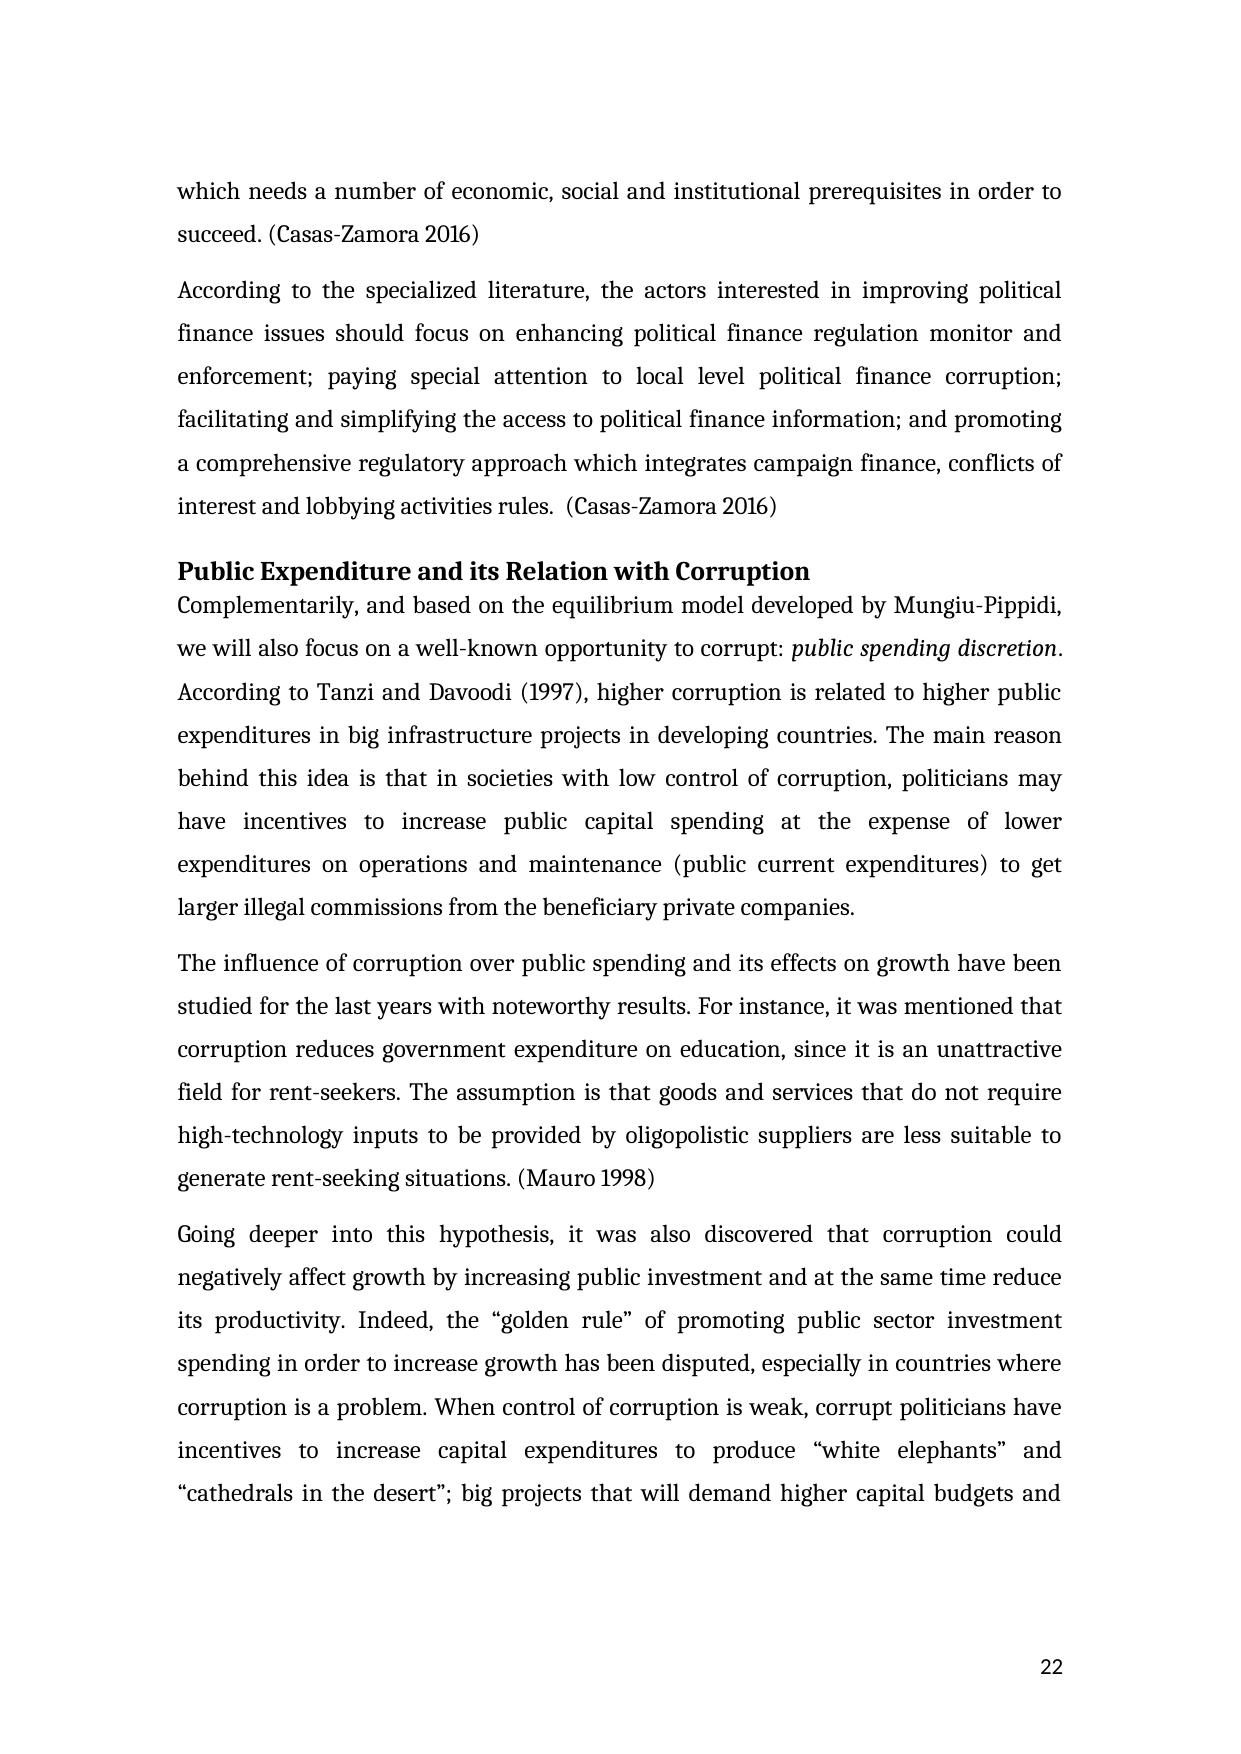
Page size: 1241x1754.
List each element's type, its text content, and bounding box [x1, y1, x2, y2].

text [177, 177, 1063, 249]
subtitle Public Expenditure and its Relation with Corruption [177, 556, 1063, 587]
text According to the specialized literature, the actors interested in improving political finance issues should focus on enhancing political finance regulation monitor and enforcement; paying special attention to local level political finance corruption; facilitating and simplifying the access to political finance information; and promoting a comprehensive regulatory approach which integrates campaign finance, conflicts of interest and lobbying activities rules. (Casas-Zamora 2016) [177, 276, 1063, 520]
text The influence of corruption over public spending and its effects on growth have been studied for the last years with noteworthy results. For instance, it was mentioned that corruption reduces government expenditure on education, since it is an unattractive field for rent-seekers. The assumption is that goods and services that do not require high-technology inputs to be provided by oligopolistic suppliers are less suitable to generate rent-seeking situations. (Mauro 1998) [177, 949, 1063, 1193]
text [177, 1220, 1063, 1507]
text Complementarily, and based on the equilibrium model developed by Mungiu-Pippidi, we will also focus on a well-known opportunity to corrupt: public spending discretion. According to Tanzi and Davoodi (1997), higher corruption is related to higher public expenditures in big infrastructure projects in developing countries. The main reason behind this idea is that in societies with low control of corruption, politicians may have incentives to increase public capital spending at the expense of lower expenditures on operations and maintenance (public current expenditures) to get larger illegal commissions from the beneficiary private companies. [177, 591, 1063, 922]
